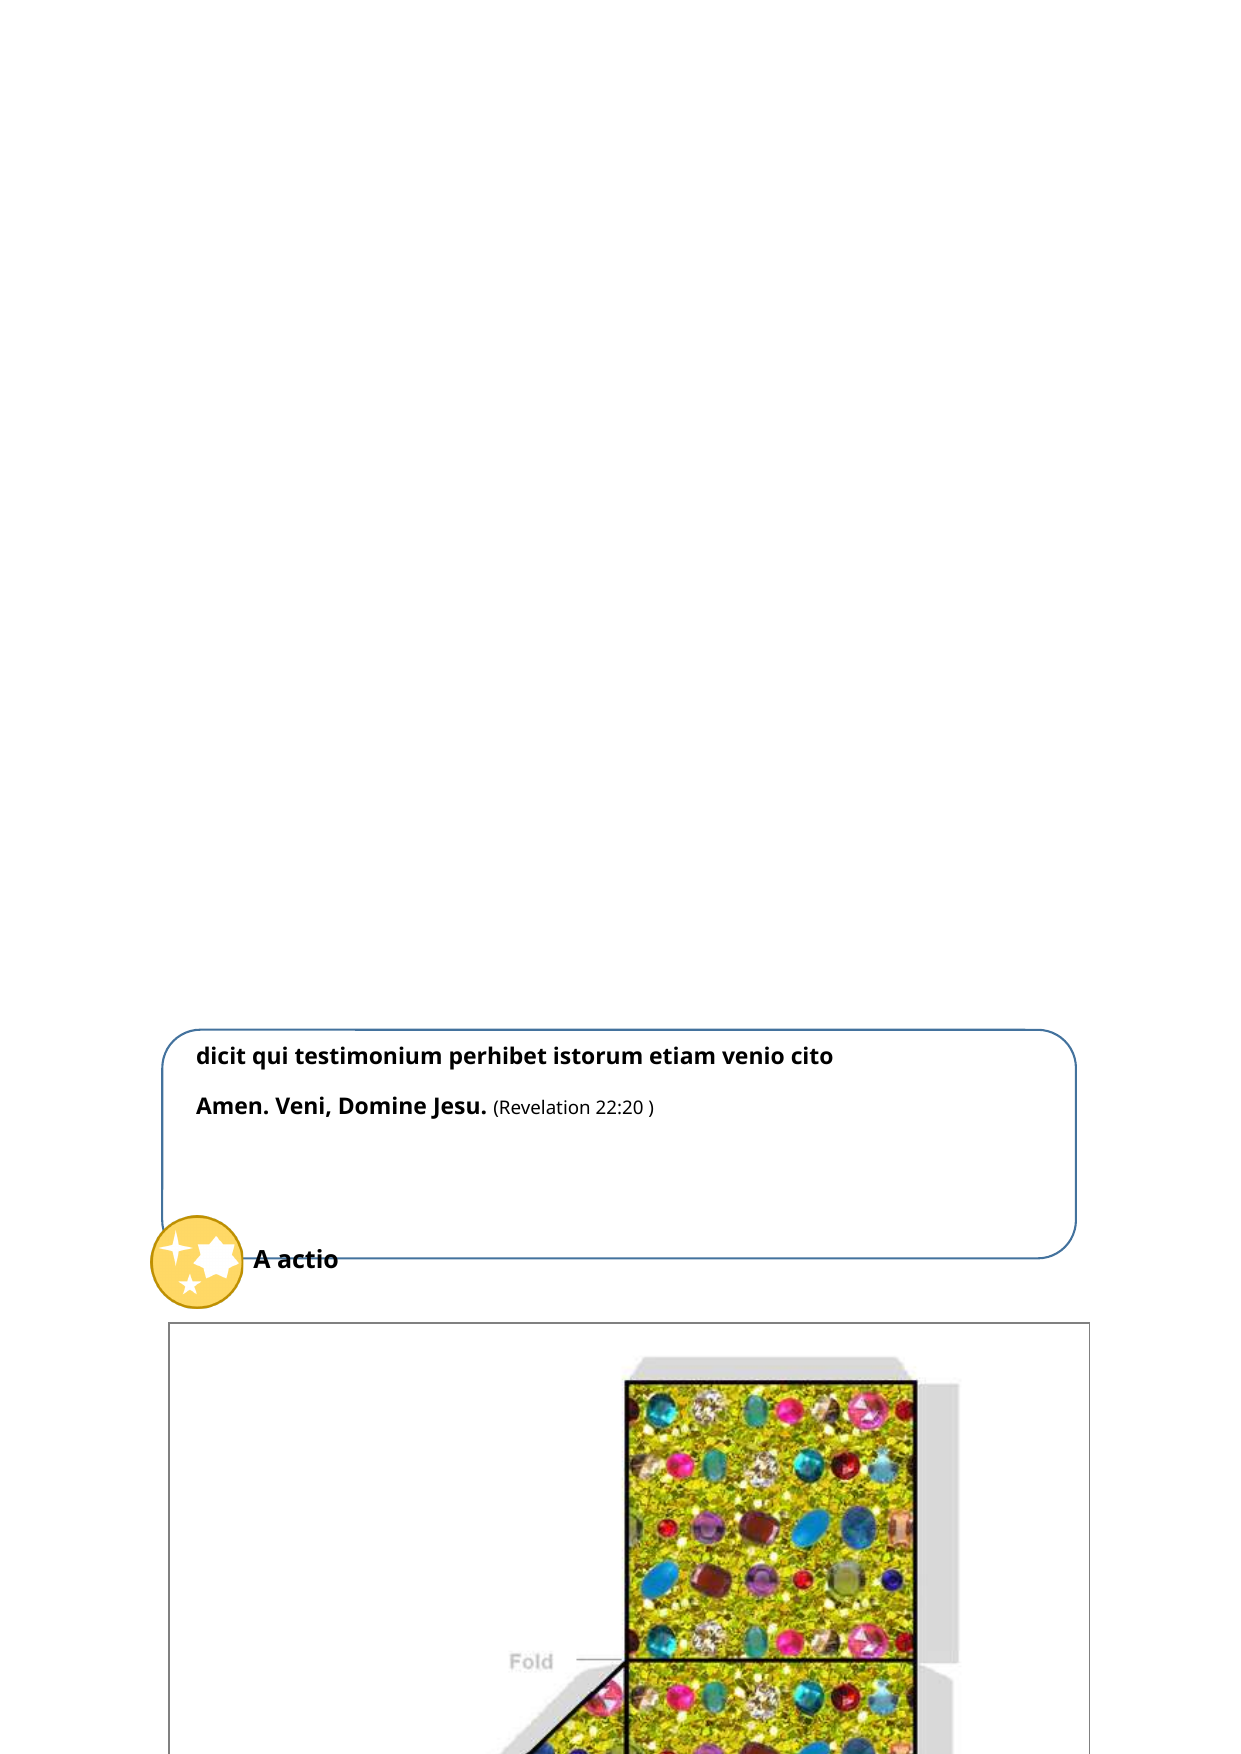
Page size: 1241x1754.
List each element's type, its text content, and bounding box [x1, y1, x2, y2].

picture [170, 1324, 1089, 1754]
text dicit qui testimonium perhibet istorum etiam venio cito [150, 1040, 1090, 1071]
text Amen. Veni, Domine Jesu. (Revelation 22:20 ) [150, 1090, 1090, 1121]
picture [150, 1215, 244, 1309]
text A actio [244, 1241, 1090, 1275]
